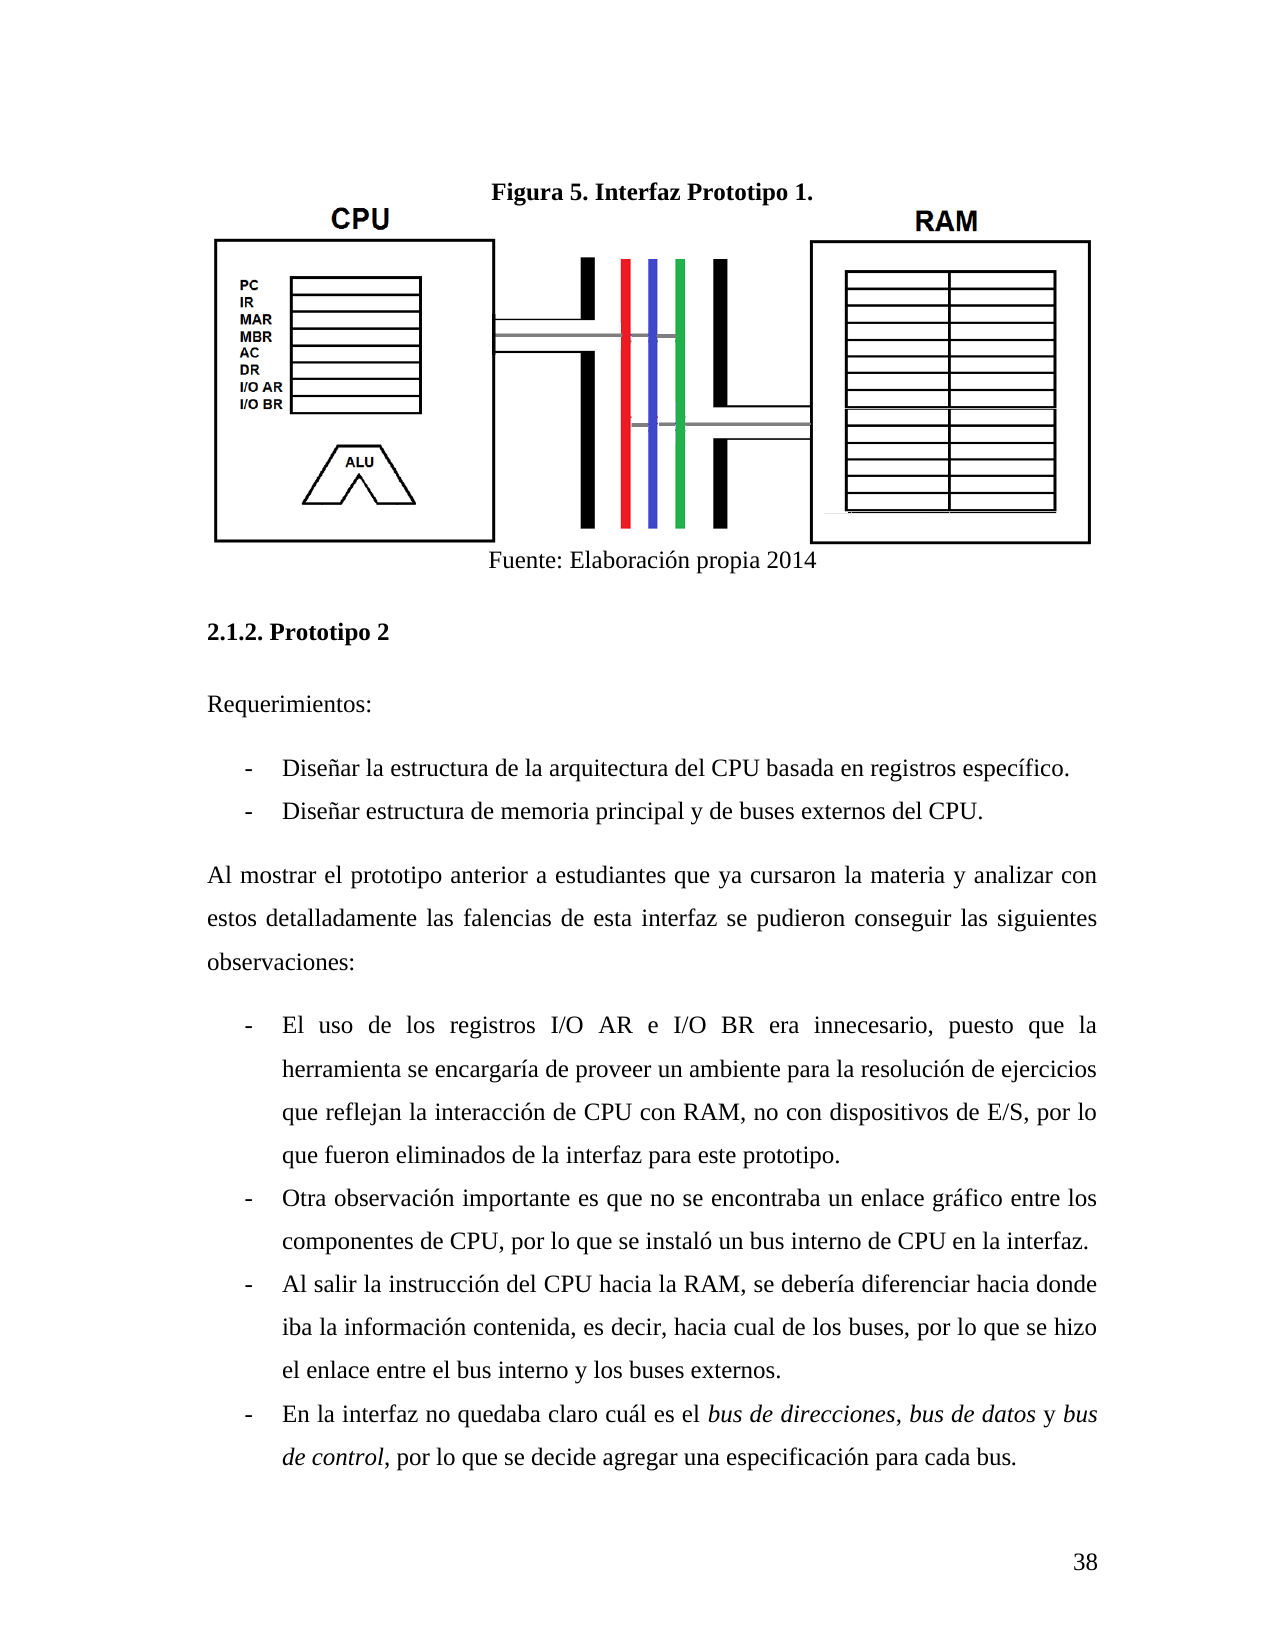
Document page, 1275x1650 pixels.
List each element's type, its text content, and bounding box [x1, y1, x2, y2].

list En la interfaz no quedaba claro cuál es el bus de direcciones, bus de datos y bus de control, por lo que se decide agregar una especificación para cada bus. [244, 1399, 1098, 1471]
picture [209, 206, 1096, 545]
list Diseñar estructura de memoria principal y de buses externos del CPU. [244, 796, 1098, 825]
text Figura 5. Interfaz Prototipo 1. [207, 177, 1098, 206]
text Al mostrar el prototipo anterior a estudiantes que ya cursaron la materia y analizar con estos detalladamente las falencias de esta interfaz se pudieron conseguir las siguientes observaciones: [207, 860, 1098, 975]
list Diseñar la estructura de la arquitectura del CPU basada en registros específico. [244, 753, 1098, 782]
text Requerimientos: [207, 689, 1098, 718]
list El uso de los registros I/O AR e I/O BR era innecesario, puesto que la herramienta se encargaría de proveer un ambiente para la resolución de ejercicios que reflejan la interacción de CPU con RAM, no con dispositivos de E/S, por lo que fueron eliminados de la interfaz para este prototipo. [244, 1011, 1098, 1169]
list Al salir la instrucción del CPU hacia la RAM, se debería diferenciar hacia donde iba la información contenida, es decir, hacia cual de los buses, por lo que se hizo el enlace entre el bus interno y los buses externos. [244, 1269, 1098, 1384]
list Otra observación importante es que no se encontraba un enlace gráfico entre los componentes de CPU, por lo que se instaló un bus interno de CPU en la interfaz. [244, 1183, 1098, 1255]
subtitle 2.1.2. Prototipo 2 [207, 617, 1098, 646]
text Fuente: Elaboración propia 2014 [207, 545, 1098, 573]
